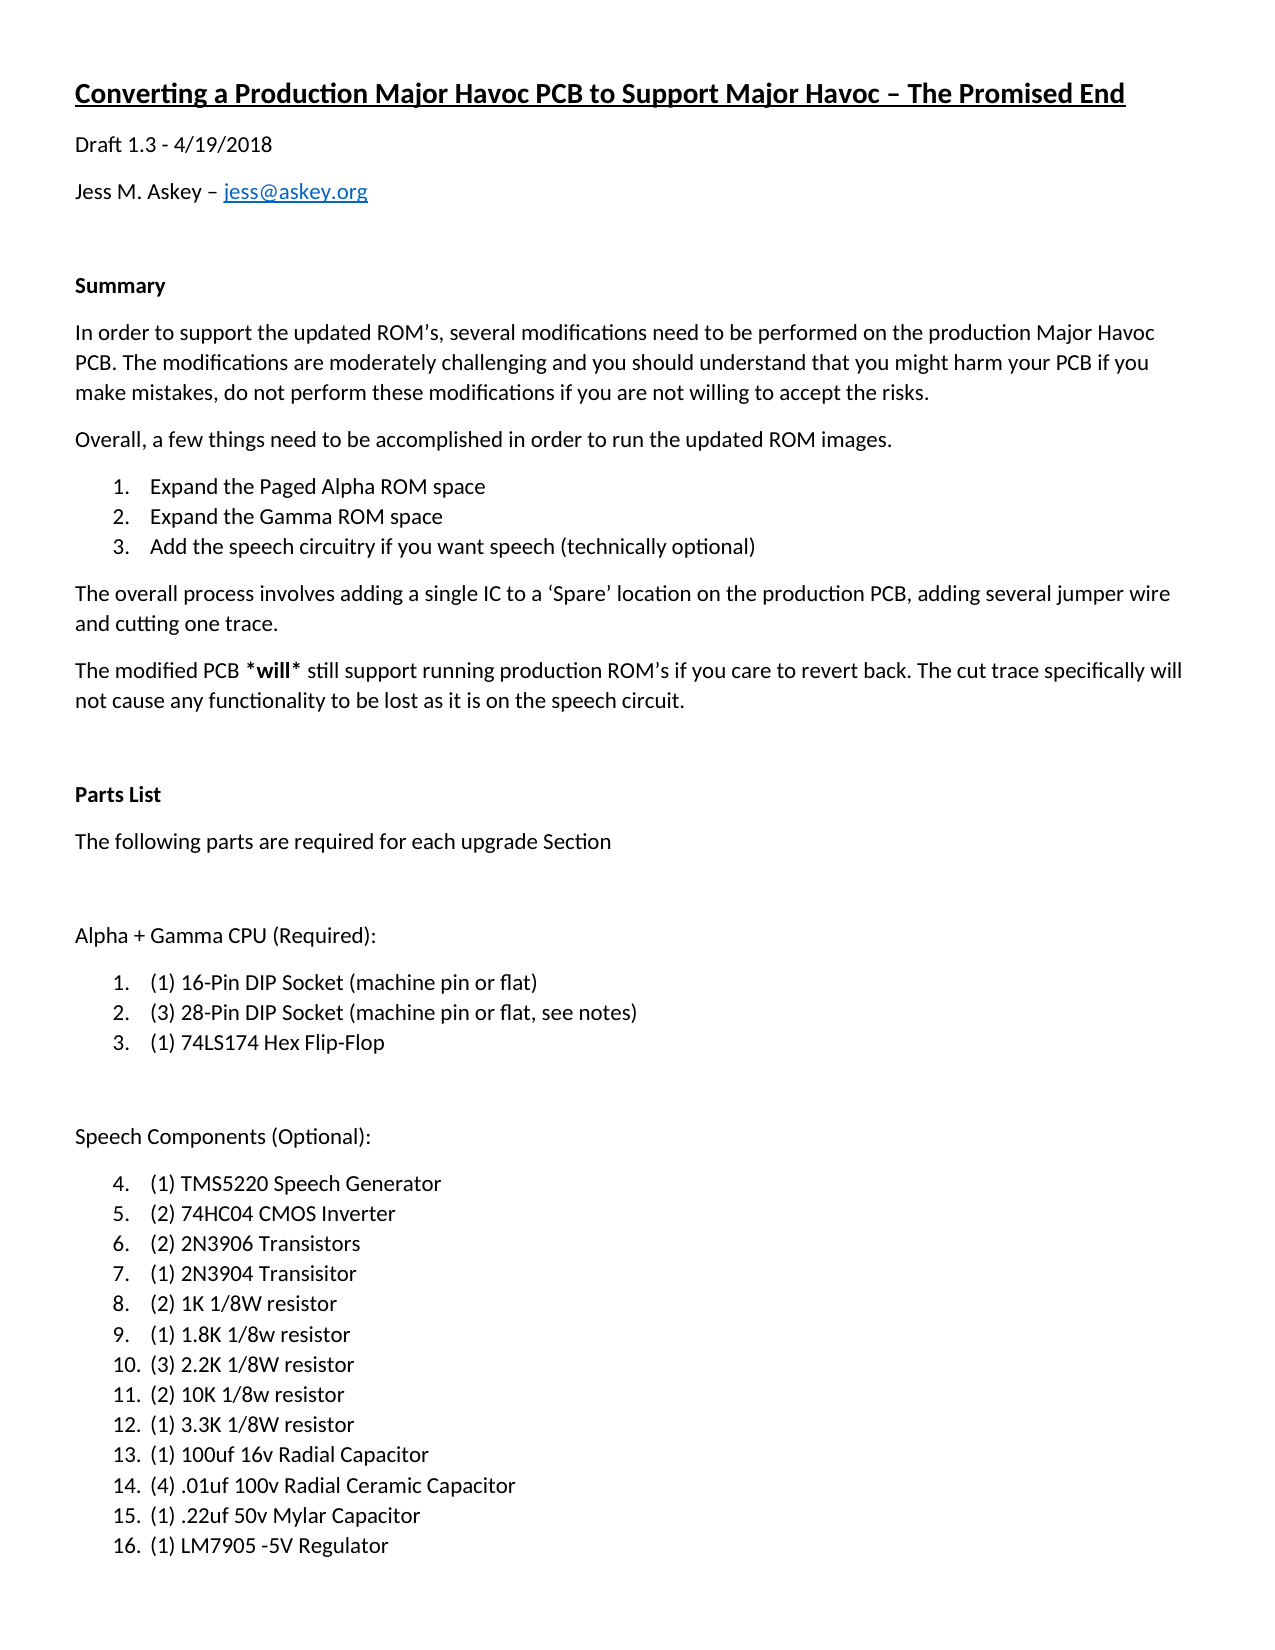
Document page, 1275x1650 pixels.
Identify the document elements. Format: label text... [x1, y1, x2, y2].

text Converting a Production Major Havoc PCB to Support Major Havoc – The Promised End [75, 75, 1200, 111]
list (2) 10K 1/8w resistor [112, 1380, 1200, 1408]
list (3) 2.2K 1/8W resistor [112, 1350, 1200, 1378]
list (1) 1.8K 1/8w resistor [112, 1320, 1200, 1348]
list (1) TMS5220 Speech Generator [112, 1169, 1200, 1197]
list (2) 74HC04 CMOS Inverter [112, 1199, 1200, 1227]
text The overall process involves adding a single IC to a ‘Spare’ location on the production PCB, adding several jumper wire and cutting one trace. [75, 579, 1200, 637]
list (2) 2N3906 Transistors [112, 1229, 1200, 1257]
list Expand the Gamma ROM space [112, 502, 1200, 530]
list (1) 3.3K 1/8W resistor [112, 1410, 1200, 1438]
list (1) .22uf 50v Mylar Capacitor [112, 1501, 1200, 1529]
list (3) 28-Pin DIP Socket (machine pin or flat, see notes) [112, 998, 1200, 1026]
text Alpha + Gamma CPU (Required): [75, 921, 1200, 949]
text Jess M. Askey – jess@askey.org [75, 177, 1200, 205]
text Speech Components (Optional): [75, 1122, 1200, 1150]
list (1) 16-Pin DIP Socket (machine pin or flat) [112, 968, 1200, 996]
text Summary [75, 271, 1200, 299]
list (1) 2N3904 Transisitor [112, 1259, 1200, 1287]
list Expand the Paged Alpha ROM space [112, 472, 1200, 500]
text Draft 1.3 - 4/19/2018 [75, 130, 1200, 158]
text Parts List [75, 780, 1200, 808]
list (1) 100uf 16v Radial Capacitor [112, 1441, 1200, 1468]
text The following parts are required for each upgrade Section [75, 827, 1200, 855]
list Add the speech circuitry if you want speech (technically optional) [112, 532, 1200, 560]
text The modified PCB *will* still support running production ROM’s if you care to revert back. The cut trace specifically will not cause any functionality to be lost as it is on the speech circuit. [75, 656, 1200, 714]
list (1) LM7905 -5V Regulator [112, 1531, 1200, 1559]
text Overall, a few things need to be accomplished in order to run the updated ROM images. [75, 425, 1200, 453]
list (4) .01uf 100v Radial Ceramic Capacitor [112, 1471, 1200, 1499]
text In order to support the updated ROM’s, several modifications need to be performed on the production Major Havoc PCB. The modifications are moderately challenging and you should understand that you might harm your PCB if you make mistakes, do not perform these modifications if you are not willing to accept the risks. [75, 318, 1200, 406]
list (1) 74LS174 Hex Flip-Flop [112, 1028, 1200, 1056]
list (2) 1K 1/8W resistor [112, 1289, 1200, 1317]
